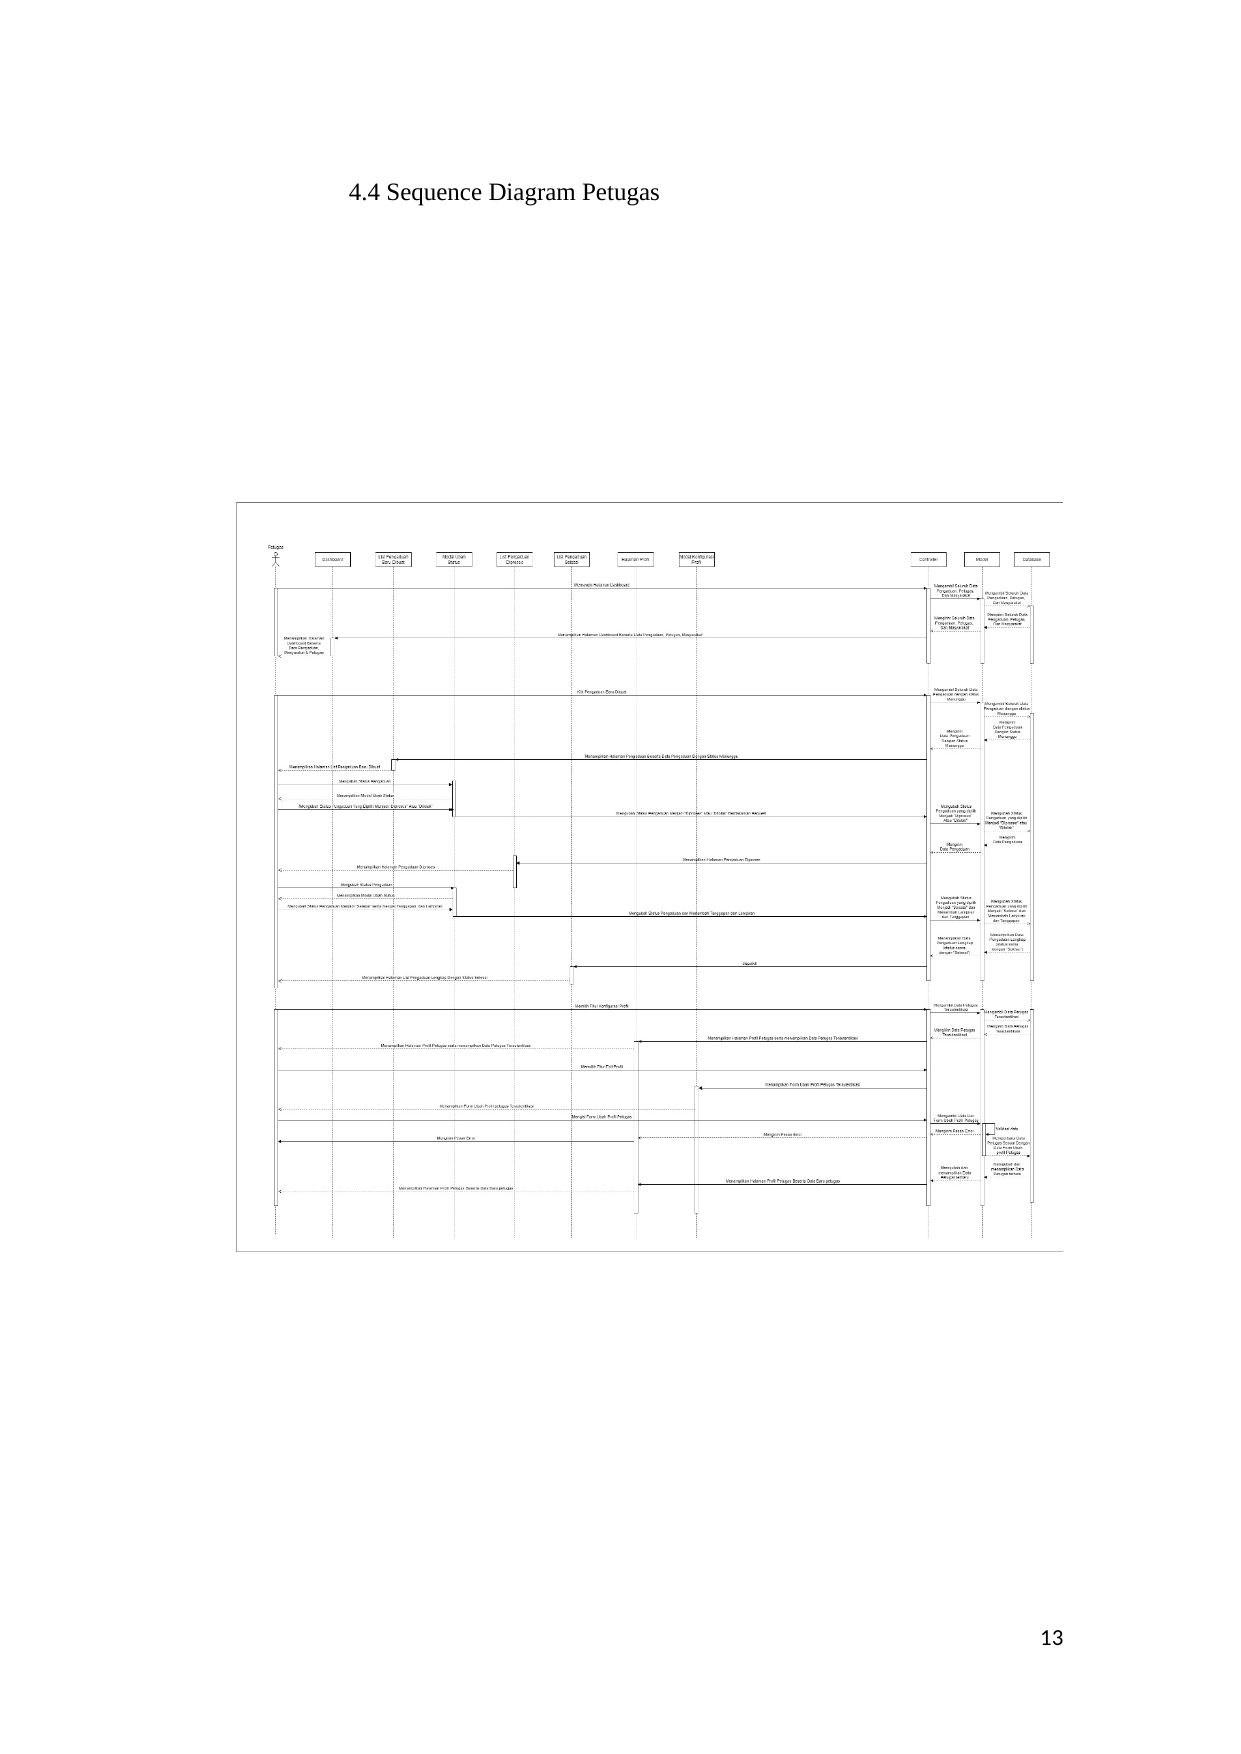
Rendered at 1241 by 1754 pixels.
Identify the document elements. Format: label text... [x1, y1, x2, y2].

picture [236, 502, 1063, 1252]
list Sequence Diagram Petugas [349, 177, 1063, 206]
